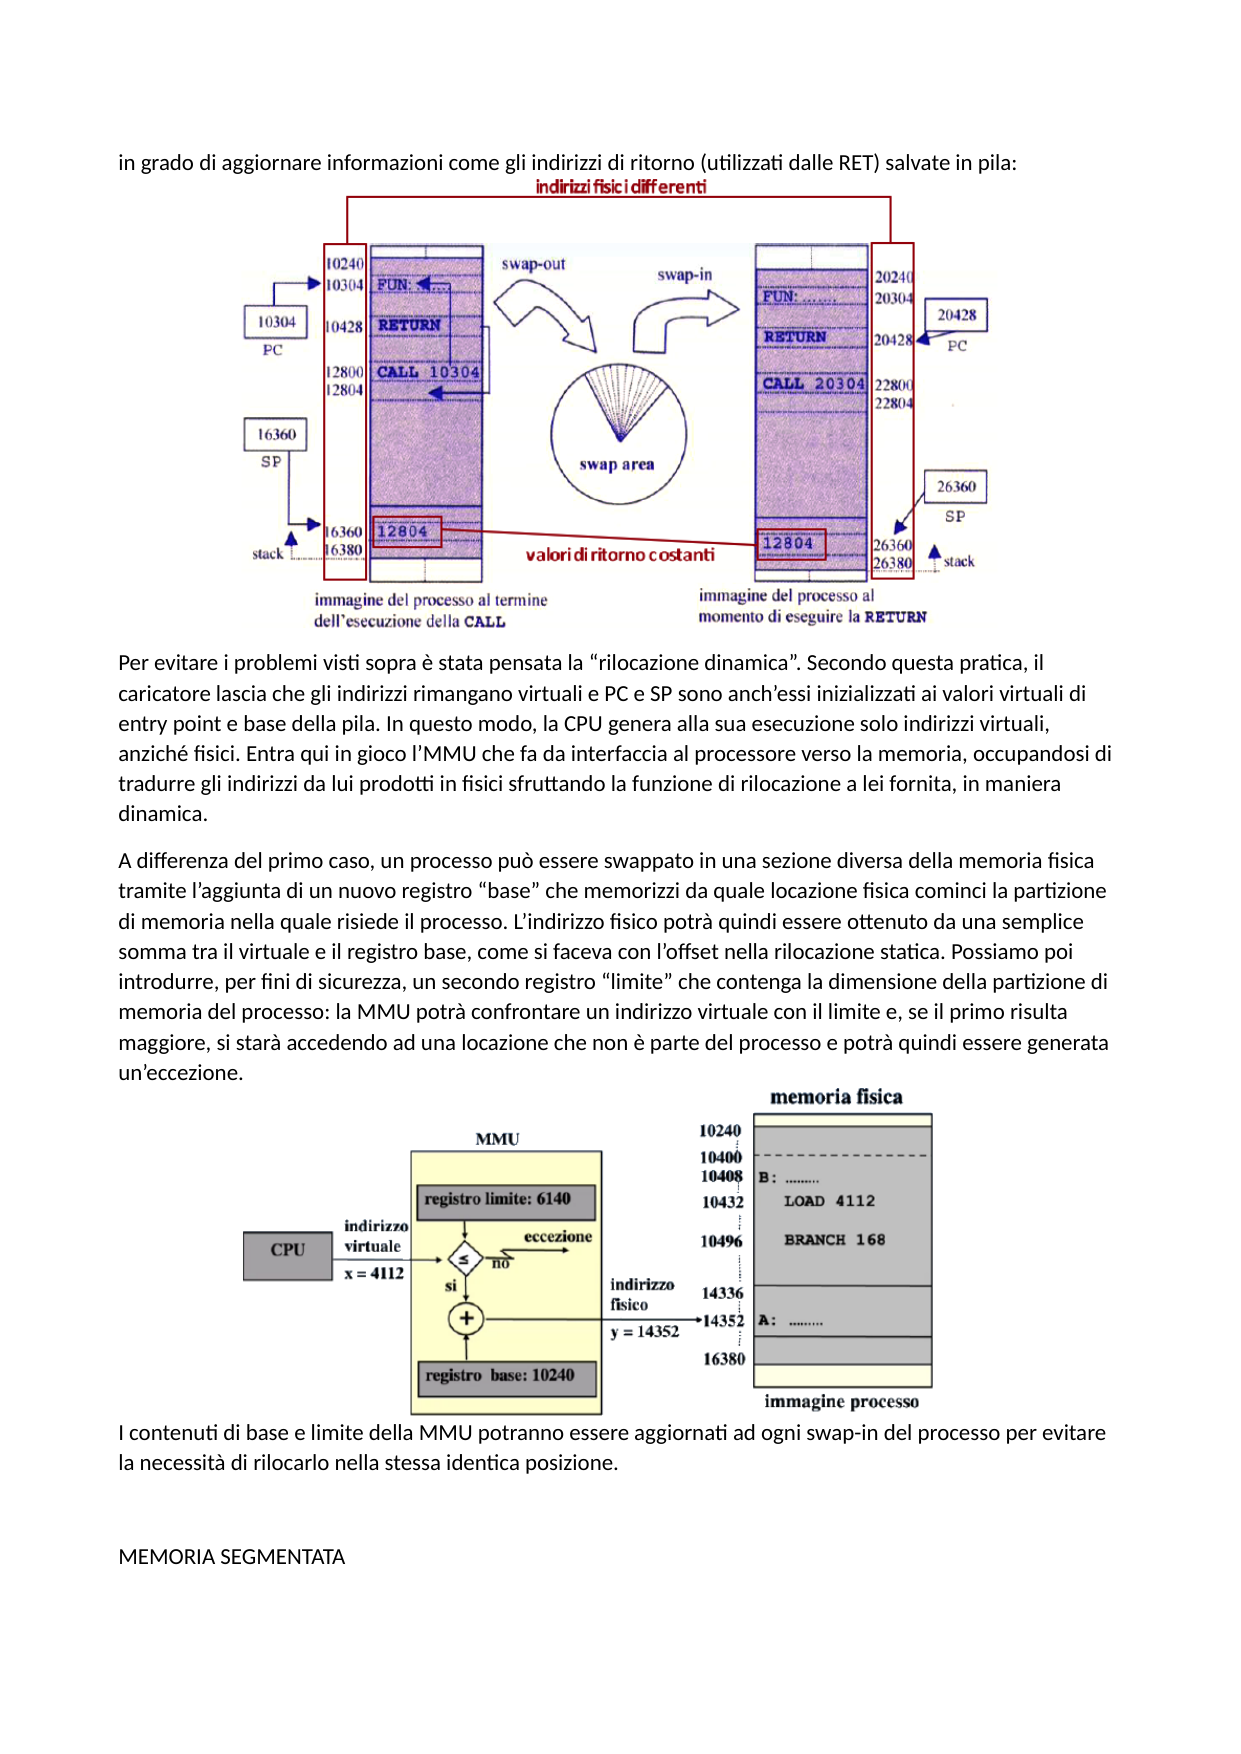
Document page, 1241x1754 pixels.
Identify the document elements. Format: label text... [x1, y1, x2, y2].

text A differenza del primo caso, un processo può essere swappato in una sezione diversa della memoria fisica tramite l’aggiunta di un nuovo registro “base” che memorizzi da quale locazione fisica cominci la partizione di memoria nella quale risiede il processo. L’indirizzo fisico potrà quindi essere ottenuto da una semplice somma tra il virtuale e il registro base, come si faceva con l’offset nella rilocazione statica. Possiamo poi introdurre, per fini di sicurezza, un secondo registro “limite” che contenga la dimensione della partizione di memoria del processo: la MMU potrà confrontare un indirizzo virtuale con il limite e, se il primo risulta maggiore, si starà accedendo ad una locazione che non è parte del processo e potrà quindi essere generata un’eccezione.I contenuti di base e limite della MMU potranno essere aggiornati ad ogni swap-in del processo per evitare la necessità di rilocarlo nella stessa identica posizione. [118, 1417, 1122, 1477]
picture [118, 1088, 1123, 1417]
text A differenza del primo caso, un processo può essere swappato in una sezione diversa della memoria fisica tramite l’aggiunta di un nuovo registro “base” che memorizzi da quale locazione fisica cominci la partizione di memoria nella quale risiede il processo. L’indirizzo fisico potrà quindi essere ottenuto da una semplice somma tra il virtuale e il registro base, come si faceva con l’offset nella rilocazione statica. Possiamo poi introdurre, per fini di sicurezza, un secondo registro “limite” che contenga la dimensione della partizione di memoria del processo: la MMU potrà confrontare un indirizzo virtuale con il limite e, se il primo risulta maggiore, si starà accedendo ad una locazione che non è parte del processo e potrà quindi essere generata un’eccezione.I contenuti di base e limite della MMU potranno essere aggiornati ad ogni swap-in del processo per evitare la necessità di rilocarlo nella stessa identica posizione. [118, 846, 1122, 1088]
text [118, 148, 1122, 177]
picture [118, 177, 1123, 630]
text Per evitare i problemi visti sopra è stata pensata la “rilocazione dinamica”. Secondo questa pratica, il caricatore lascia che gli indirizzi rimangano virtuali e PC e SP sono anch’essi inizializzati ai valori virtuali di entry point e base della pila. In questo modo, la CPU genera alla sua esecuzione solo indirizzi virtuali, anziché fisici. Entra qui in gioco l’MMU che fa da interfaccia al processore verso la memoria, occupandosi di tradurre gli indirizzi da lui prodotti in fisici sfruttando la funzione di rilocazione a lei fornita, in maniera dinamica. [118, 648, 1122, 827]
text MEMORIA SEGMENTATA [118, 1542, 1122, 1570]
